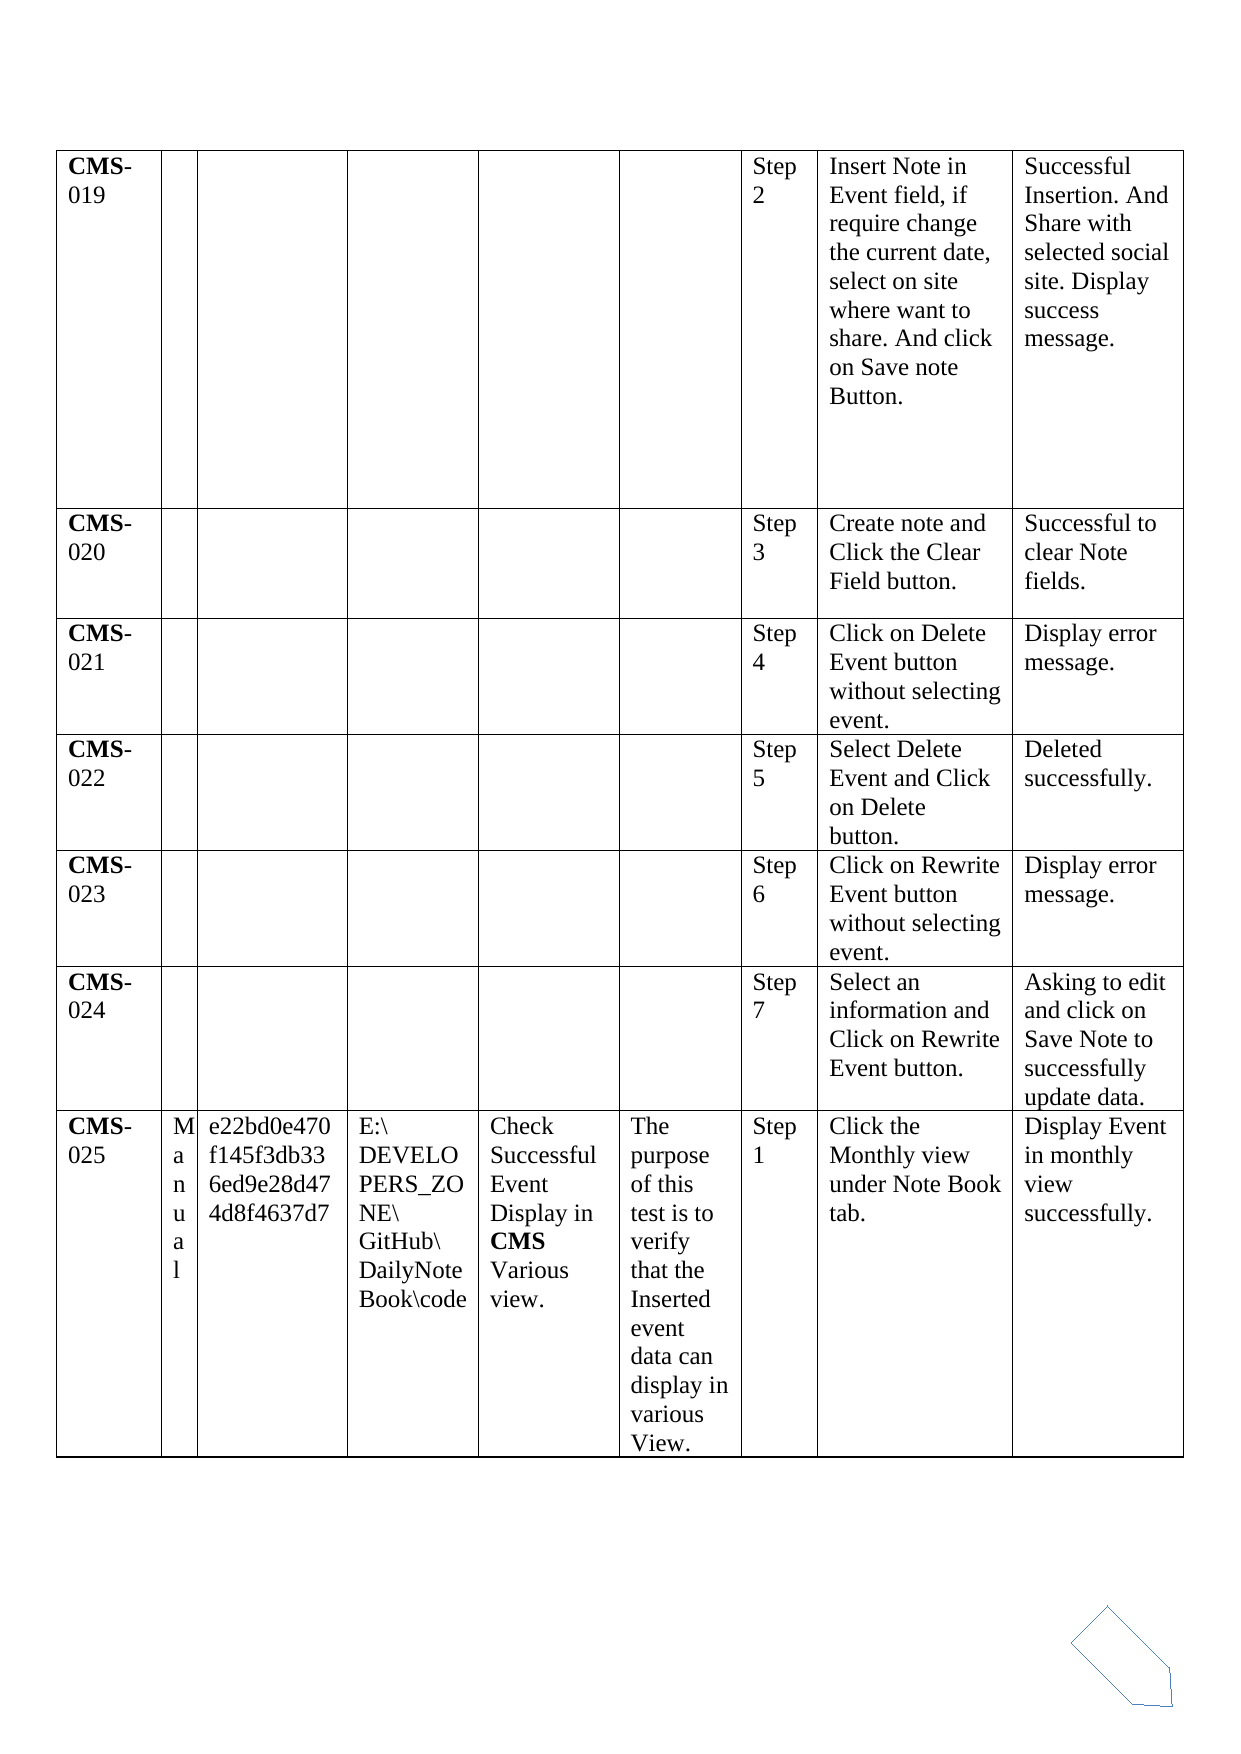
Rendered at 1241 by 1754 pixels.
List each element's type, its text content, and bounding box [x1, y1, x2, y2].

table_cell [479, 851, 619, 966]
table_cell CMS-023 [57, 851, 161, 966]
table_cell [162, 851, 197, 966]
table_cell CMS-021 [57, 619, 161, 733]
table_cell Select Delete Event and Click on Delete button. [818, 735, 1012, 849]
table_cell Manual [162, 1111, 197, 1456]
table_cell CMS-025 [57, 1111, 161, 1456]
table_cell Step3 [742, 509, 817, 617]
table_cell Display error message. [1013, 619, 1183, 733]
table_cell Create note and Click the Clear Field button. [818, 509, 1012, 617]
table_cell Step7 [742, 967, 817, 1110]
table_cell CMS-024 [57, 967, 161, 1110]
table_cell Click on Rewrite Event button without selecting event. [818, 851, 1012, 966]
table_cell The purpose of this test is to verify that the Inserted event data can display in various View. [620, 1111, 741, 1456]
table_cell [198, 735, 347, 849]
table_cell CMS-022 [57, 735, 161, 849]
table_cell Step5 [742, 735, 817, 849]
table_cell [479, 967, 619, 1110]
table_cell [198, 151, 347, 507]
table_cell Display error message. [1013, 851, 1183, 966]
table_cell [348, 967, 478, 1110]
table_cell Asking to edit and click on Save Note to successfully update data. [1013, 967, 1183, 1110]
table_cell [348, 619, 478, 733]
table_cell Display Event in monthly view successfully. [1013, 1111, 1183, 1456]
table_cell [348, 735, 478, 849]
table_cell Deleted successfully. [1013, 735, 1183, 849]
table_cell [620, 509, 741, 617]
table_cell e22bd0e470f145f3db336ed9e28d474d8f4637d7 [198, 1111, 347, 1456]
table_cell [198, 967, 347, 1110]
table_cell [162, 151, 197, 507]
table_cell [198, 619, 347, 733]
table_cell [348, 151, 478, 507]
table_cell Successful to clear Note fields. [1013, 509, 1183, 617]
table_cell [162, 509, 197, 617]
table_cell [479, 735, 619, 849]
table_cell E:\DEVELOPERS_ZONE\GitHub\DailyNoteBook\code [348, 1111, 478, 1456]
table_cell Step6 [742, 851, 817, 966]
table_cell [620, 851, 741, 966]
table_cell Step2 [742, 151, 817, 507]
table_cell [620, 619, 741, 733]
table_cell Step4 [742, 619, 817, 733]
table_cell [620, 735, 741, 849]
table_cell [162, 619, 197, 733]
table_cell Step1 [742, 1111, 817, 1456]
table_cell [348, 851, 478, 966]
table_cell Click on Delete Event button without selecting event. [818, 619, 1012, 733]
table_cell Insert Note in Event field, if require change the current date, select on site where want to share. And click on Save note Button. [818, 151, 1012, 507]
table_cell [198, 509, 347, 617]
table_cell Select an information and Click on Rewrite Event button. [818, 967, 1012, 1110]
table_cell CMS-020 [57, 509, 161, 617]
table_cell [162, 967, 197, 1110]
table_cell CMS-019 [57, 151, 161, 507]
table_cell [620, 151, 741, 507]
table_cell [620, 967, 741, 1110]
table_cell Check Successful Event Display in CMS Various view. [479, 1111, 619, 1456]
table_cell Successful Insertion. And Share with selected social site. Display success message. [1013, 151, 1183, 507]
table_cell [479, 509, 619, 617]
table_cell [479, 151, 619, 507]
table_cell [162, 735, 197, 849]
table_cell [479, 619, 619, 733]
table_cell [348, 509, 478, 617]
table_cell Click the Monthly view under Note Book tab. [818, 1111, 1012, 1456]
table_cell [198, 851, 347, 966]
